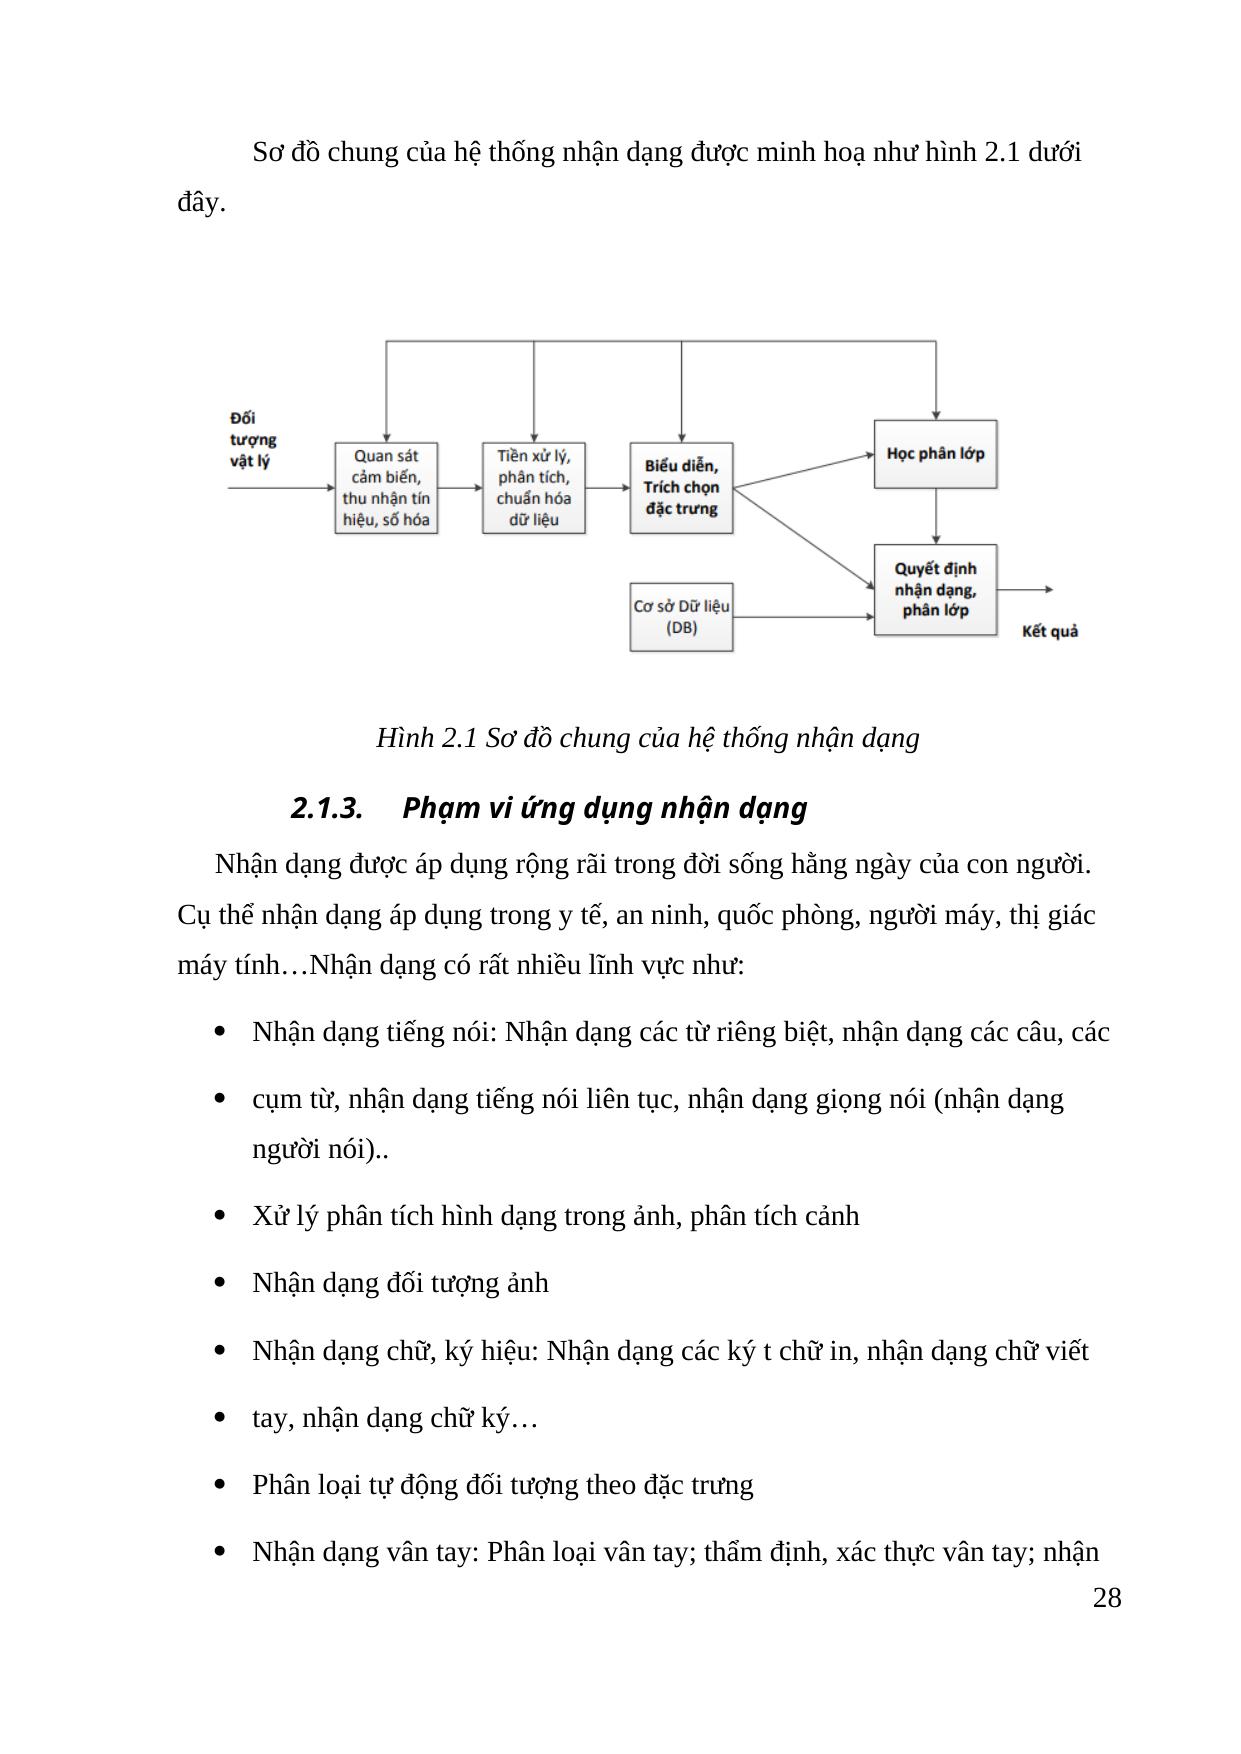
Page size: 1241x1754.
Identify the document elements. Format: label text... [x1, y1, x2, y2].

list cụm từ, nhận dạng tiếng nói liên tục, nhận dạng giọng nói (nhận dạng người nói).. [214, 1081, 1122, 1165]
text Hình 2.1 Sơ đồ chung của hệ thống nhận dạng [177, 720, 1122, 753]
subtitle Phạm vi ứng dụng nhận dạng [364, 787, 1122, 827]
text Sơ đồ chung của hệ thống nhận dạng được minh hoạ như hình 2.1 dưới đây. [177, 134, 1122, 268]
list Nhận dạng đối tượng ảnh [214, 1266, 1122, 1299]
list Nhận dạng vân tay: Phân loại vân tay; thẩm định, xác thực vân tay; nhận [214, 1534, 1122, 1568]
picture [177, 301, 1151, 687]
list tay, nhận dạng chữ ký… [214, 1400, 1122, 1433]
list Nhận dạng chữ, ký hiệu: Nhận dạng các ký t chữ in, nhận dạng chữ viết [214, 1333, 1122, 1366]
list Phân loại tự động đối tượng theo đặc trưng [214, 1467, 1122, 1501]
list Nhận dạng tiếng nói: Nhận dạng các từ riêng biệt, nhận dạng các câu, các [214, 1014, 1122, 1048]
text Nhận dạng được áp dụng rộng rãi trong đời sống hằng ngày của con người. Cụ thể nhận dạng áp dụng trong y tế, an ninh, quốc phòng, người máy, thị giác máy tính…Nhận dạng có rất nhiều lĩnh vực như: [177, 846, 1122, 981]
list Xử lý phân tích hình dạng trong ảnh, phân tích cảnh [214, 1198, 1122, 1232]
